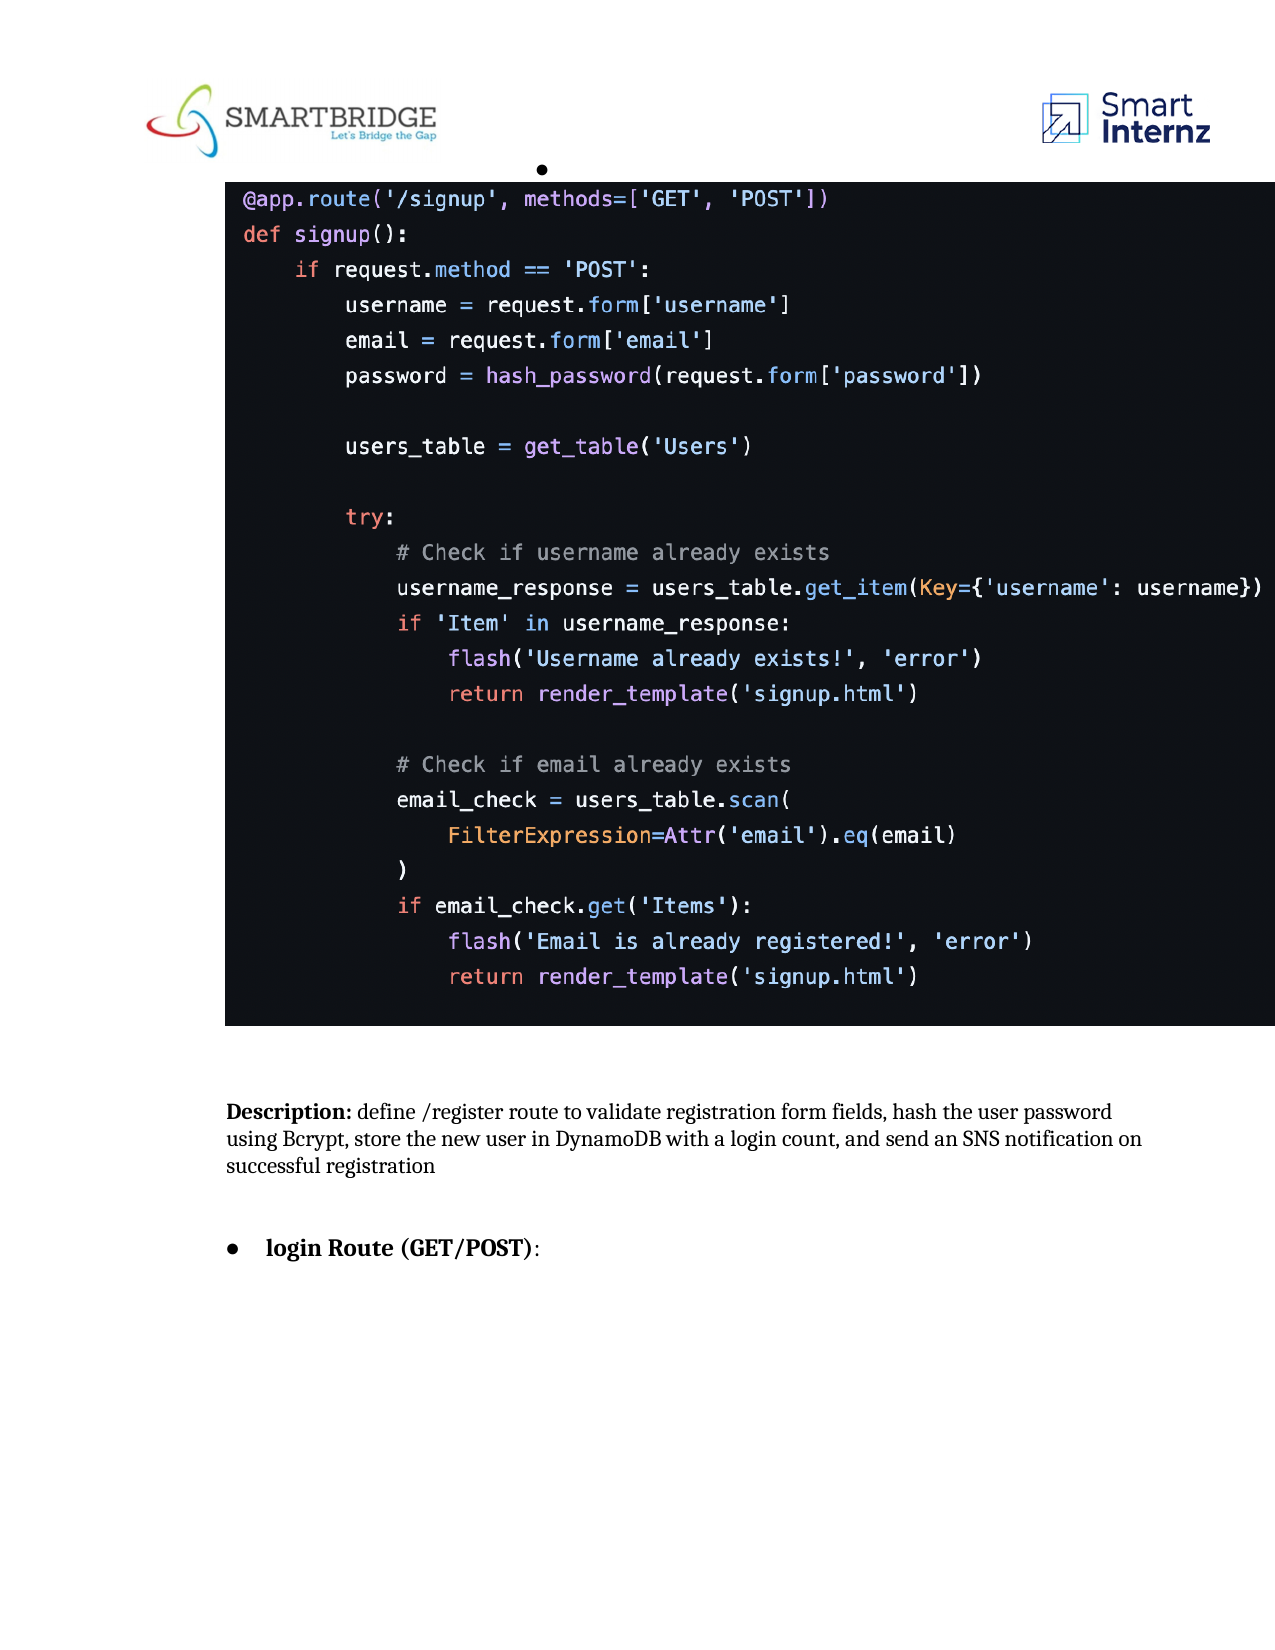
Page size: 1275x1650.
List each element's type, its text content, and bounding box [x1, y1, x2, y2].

text Description: define /register route to validate registration form fields, hash the user password using Bcrypt, store the new user in DynamoDB with a login count, and send an SNS notification on successful registration [226, 1099, 1153, 1179]
picture [143, 78, 441, 163]
picture [1037, 92, 1214, 143]
picture [225, 182, 1275, 1026]
list login Route (GET/POST): [225, 1233, 1159, 1262]
